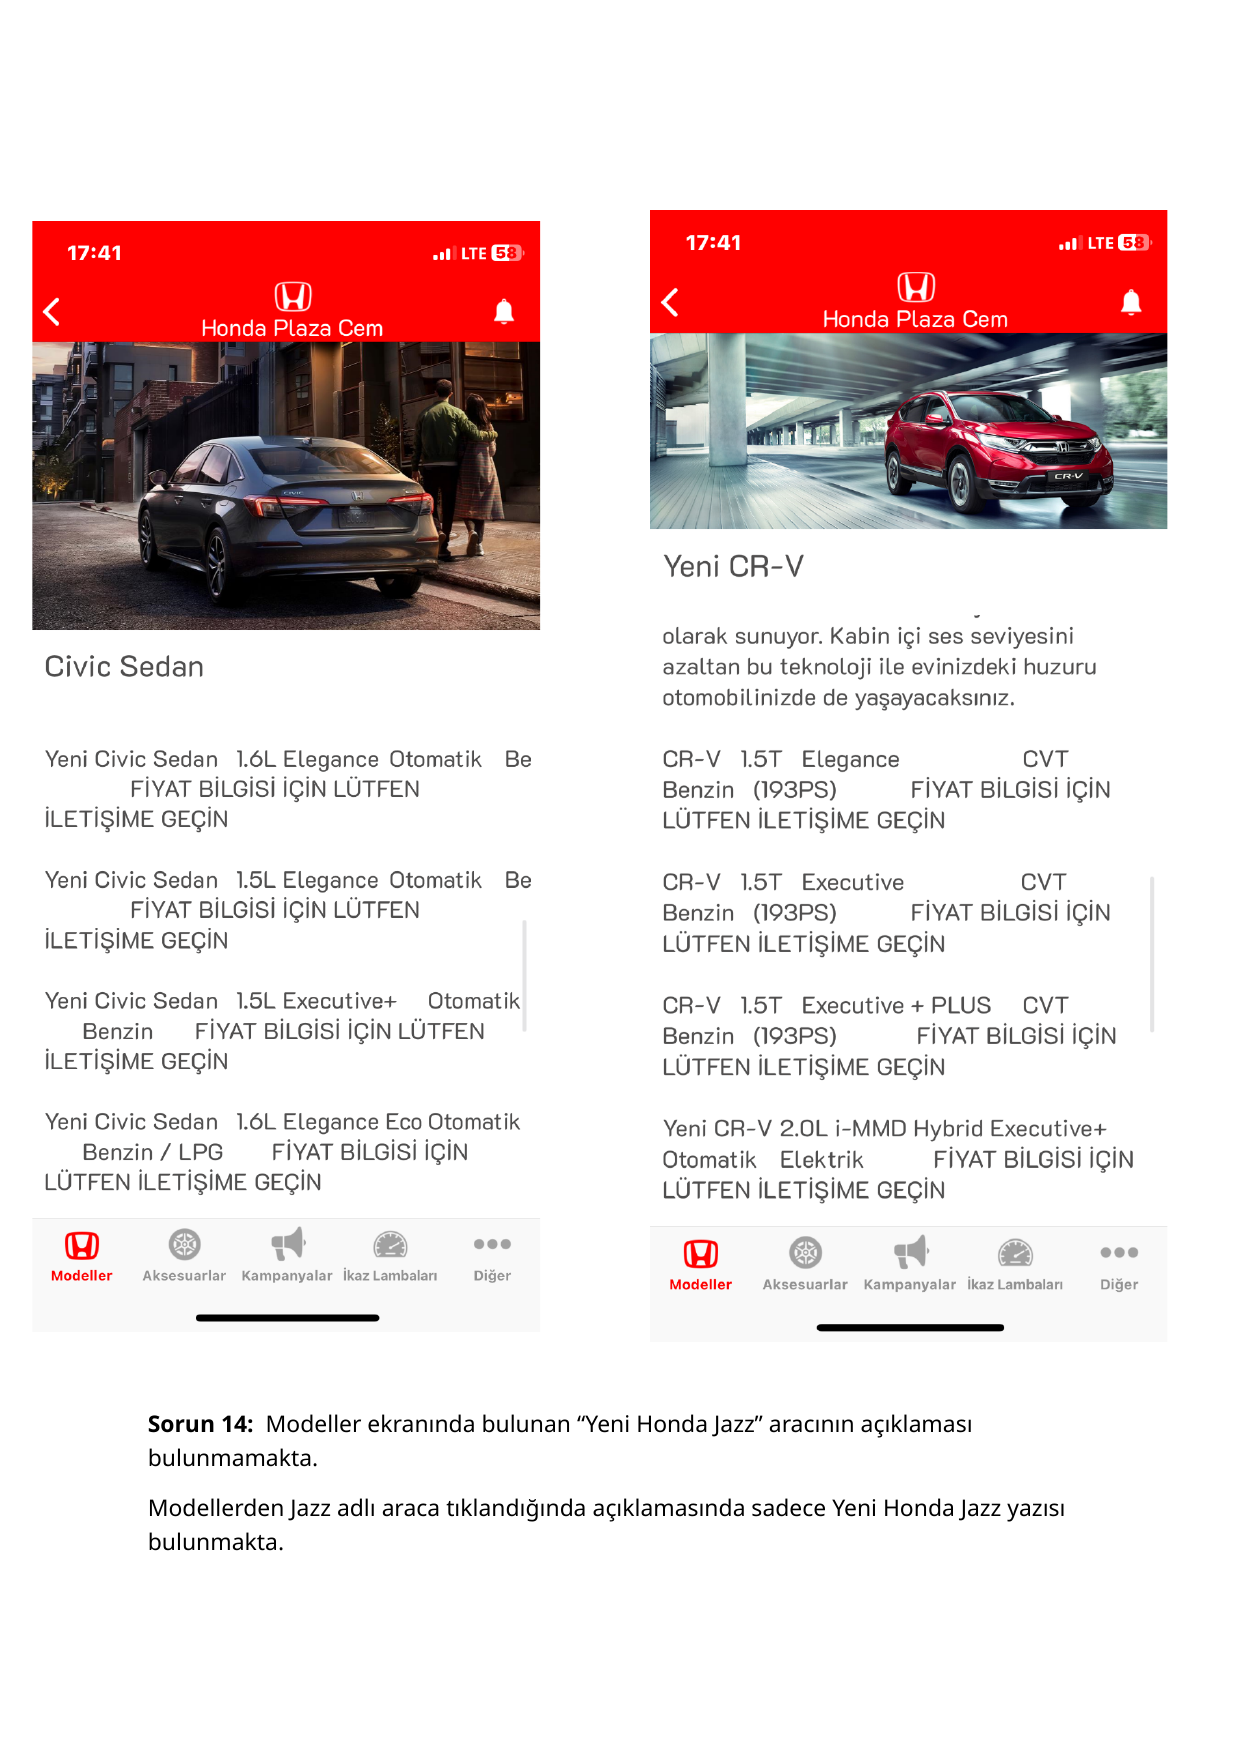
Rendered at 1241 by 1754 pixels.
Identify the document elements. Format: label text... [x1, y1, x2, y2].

text Sorun 14: Modeller ekranında bulunan “Yeni Honda Jazz” aracının açıklaması bulunmamakta. [148, 1408, 1093, 1473]
text Modellerden Jazz adlı araca tıklandığında açıklamasında sadece Yeni Honda Jazz yazısı bulunmakta. [148, 1492, 1093, 1557]
picture [30, 221, 540, 1328]
picture [648, 210, 1168, 1338]
